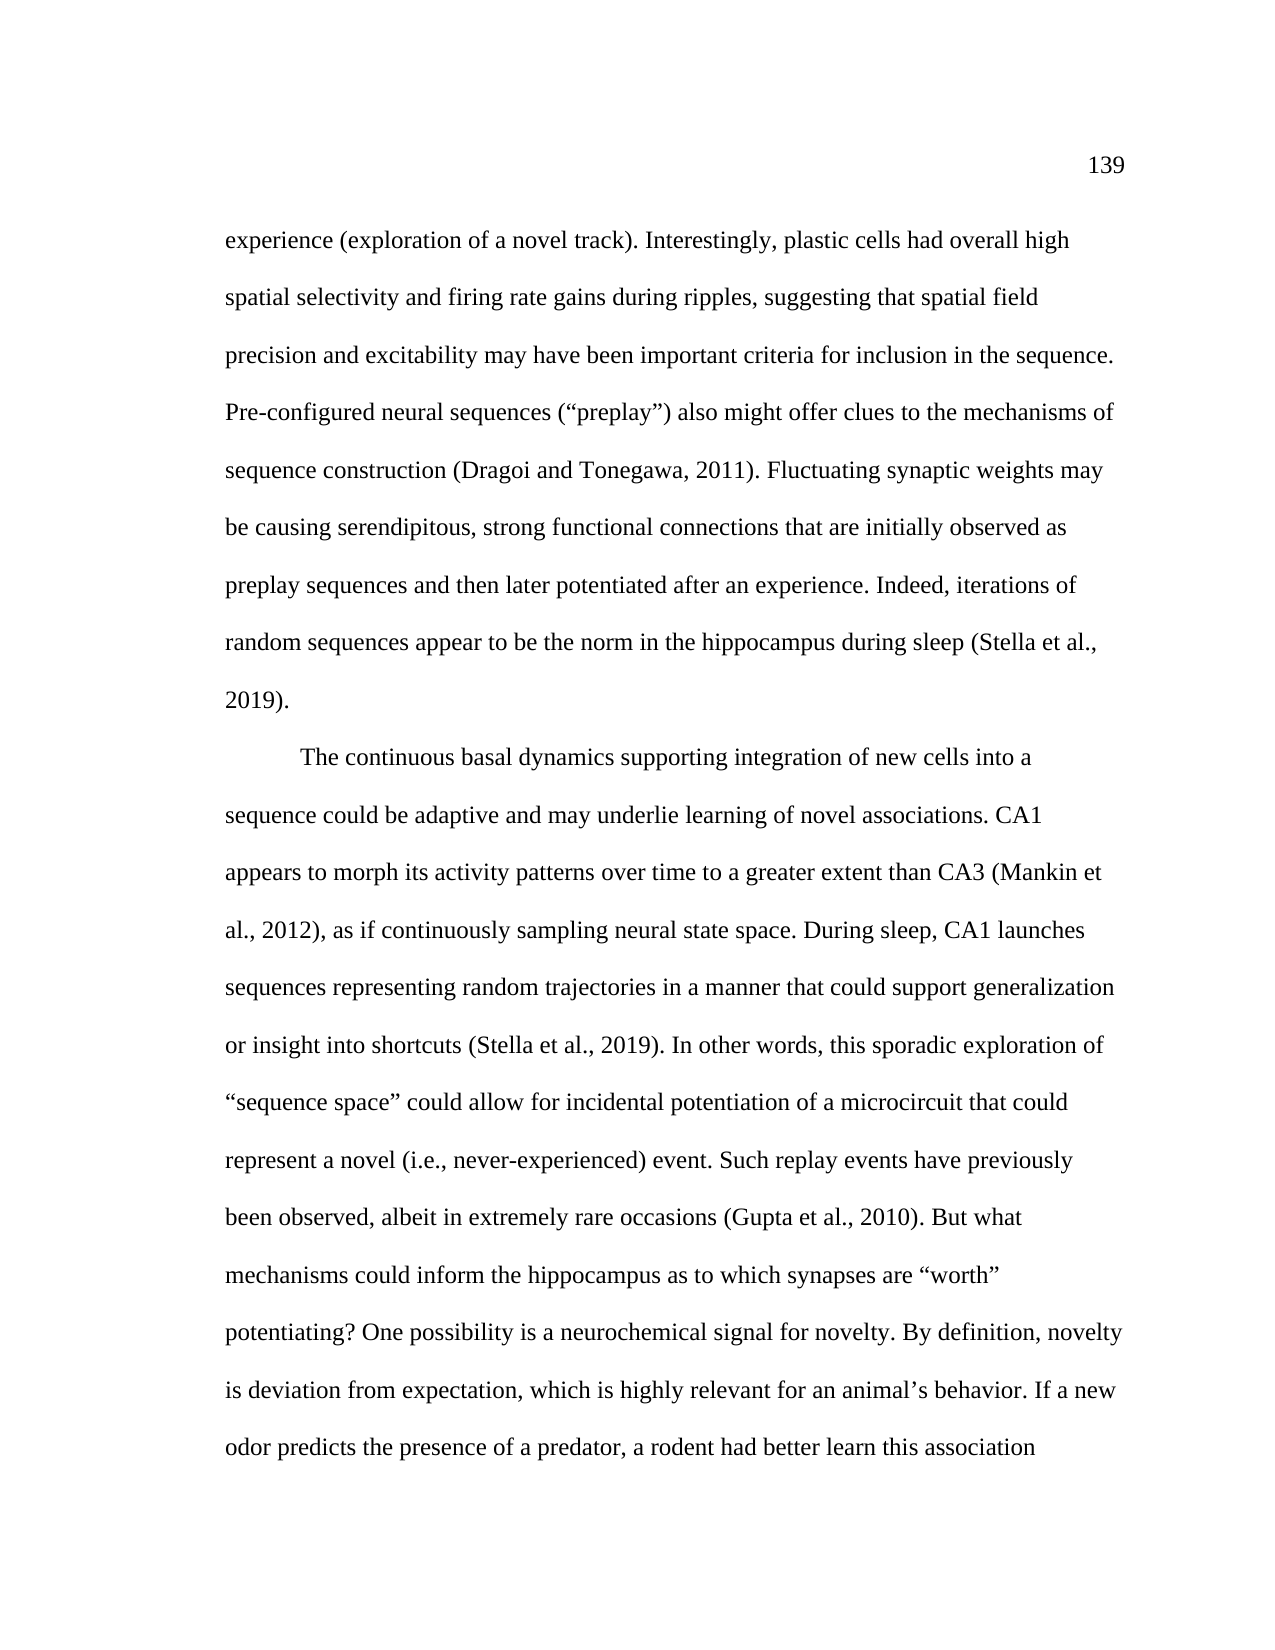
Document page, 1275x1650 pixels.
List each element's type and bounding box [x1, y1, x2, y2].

text [225, 742, 1125, 1461]
text [225, 225, 1125, 714]
